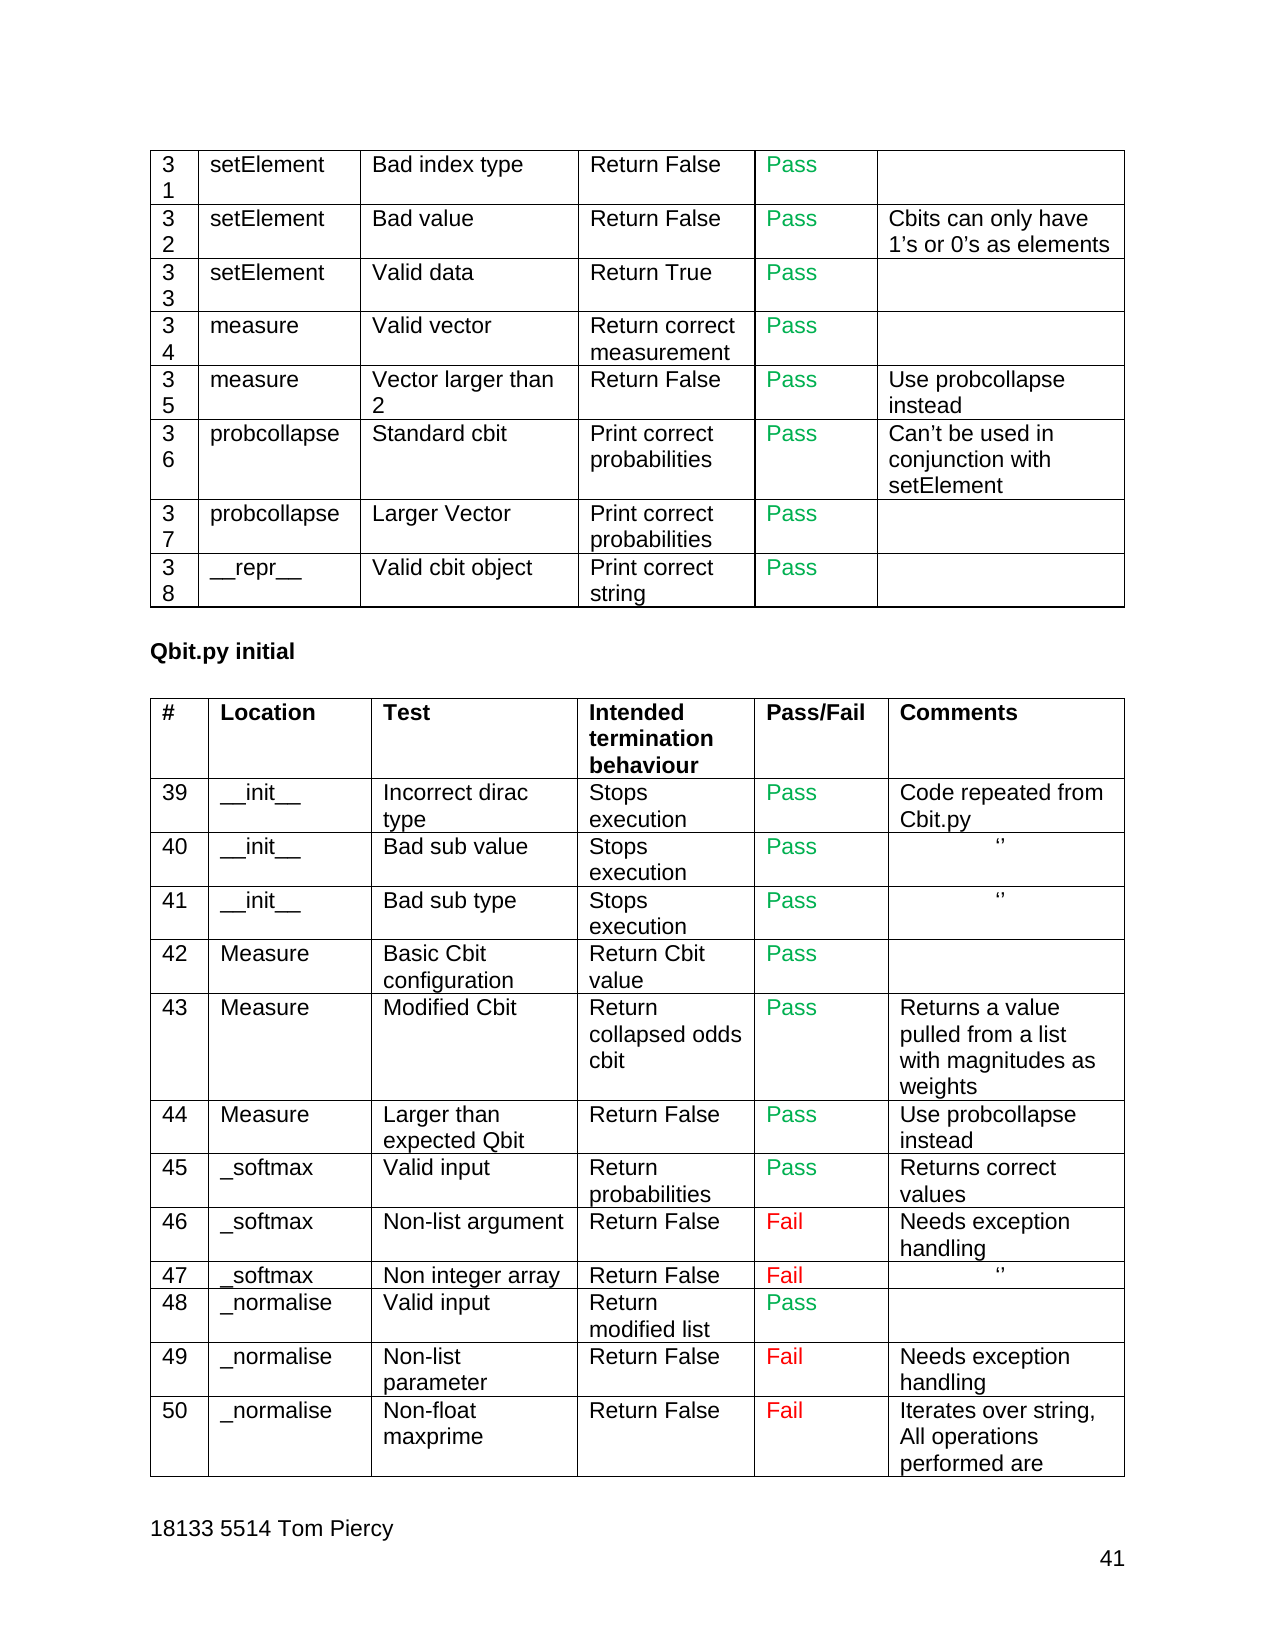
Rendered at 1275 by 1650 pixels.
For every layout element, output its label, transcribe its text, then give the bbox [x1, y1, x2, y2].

table_cell Code repeated from Cbit.py [889, 779, 1124, 832]
table_cell Bad value [361, 205, 578, 257]
table_cell measure [199, 366, 360, 419]
table_cell __repr__ [199, 554, 360, 606]
table_cell measure [199, 312, 360, 365]
table_cell Pass [756, 205, 877, 257]
table_cell Pass [755, 940, 888, 993]
table_header Test [372, 699, 577, 778]
table_cell 45 [151, 1154, 208, 1207]
table_cell Returns correct values [889, 1154, 1124, 1207]
table_cell Print correct probabilities [579, 500, 754, 553]
table_cell probcollapse [199, 500, 360, 553]
table_cell 41 [151, 887, 208, 939]
table_cell _softmax [209, 1154, 371, 1207]
table_cell Incorrect dirac type [372, 779, 577, 832]
table_cell Pass [755, 833, 888, 886]
table_cell Valid input [372, 1154, 577, 1207]
table_cell Pass [756, 500, 877, 553]
table_cell [878, 500, 1124, 553]
table_cell Fail [755, 1208, 888, 1261]
table_cell Return False [579, 151, 754, 204]
table_cell Valid cbit object [361, 554, 578, 606]
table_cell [889, 1397, 1124, 1476]
table_cell Pass [755, 1154, 888, 1207]
table_cell Non integer array [372, 1262, 577, 1288]
table_header Pass/Fail [755, 699, 888, 778]
table_cell Valid data [361, 259, 578, 311]
table_cell 49 [151, 1343, 208, 1396]
table_cell Vector larger than 2 [361, 366, 578, 419]
table_cell Pass [756, 151, 877, 204]
table_cell Cbits can only have 1’s or 0’s as elements [878, 205, 1124, 257]
table_cell Return True [579, 259, 754, 311]
table_cell __init__ [209, 887, 371, 939]
table_cell 36 [151, 420, 198, 499]
table_cell _normalise [209, 1289, 371, 1342]
table_cell [878, 554, 1124, 606]
table_cell Fail [755, 1343, 888, 1396]
table_cell 39 [151, 779, 208, 832]
table_cell Standard cbit [361, 420, 578, 499]
table_cell ‘’ [889, 887, 1124, 939]
table_cell Return False [578, 1208, 754, 1261]
text Qbit.py initial [150, 638, 1125, 664]
table_cell setElement [199, 151, 360, 204]
table_cell Pass [755, 779, 888, 832]
table_cell _normalise [209, 1397, 371, 1476]
table_cell setElement [199, 205, 360, 257]
table_cell _softmax [209, 1262, 371, 1288]
table_cell Valid vector [361, 312, 578, 365]
table_cell 48 [151, 1289, 208, 1342]
table_cell 37 [151, 500, 198, 553]
table_cell Non-list parameter [372, 1343, 577, 1396]
table_cell probcollapse [199, 420, 360, 499]
table_cell Use probcollapse instead [878, 366, 1124, 419]
table_cell Basic Cbit configuration [372, 940, 577, 993]
table_cell Return False [578, 1397, 754, 1476]
table_cell Non-list argument [372, 1208, 577, 1261]
table_cell Return collapsed odds cbit [578, 994, 754, 1099]
table_cell 46 [151, 1208, 208, 1261]
table_cell Return modified list [578, 1289, 754, 1342]
table_cell Measure [209, 994, 371, 1099]
table_cell 31 [151, 151, 198, 204]
table_cell Pass [756, 420, 877, 499]
table_cell Return False [578, 1262, 754, 1288]
table_header Location [209, 699, 371, 778]
table_cell [878, 151, 1124, 204]
table_cell 40 [151, 833, 208, 886]
table_cell Pass [756, 366, 877, 419]
table_header # [151, 699, 208, 778]
table_cell Can’t be used in conjunction with setElement [878, 420, 1124, 499]
table_cell Print correct string [579, 554, 754, 606]
table_cell 38 [151, 554, 198, 606]
table_cell Pass [756, 312, 877, 365]
table_cell Return False [579, 366, 754, 419]
table_cell 33 [151, 259, 198, 311]
table_cell Measure [209, 940, 371, 993]
table_cell Larger Vector [361, 500, 578, 553]
table_cell Measure [209, 1101, 371, 1153]
table_header Comments [889, 699, 1124, 778]
table_cell Bad index type [361, 151, 578, 204]
table_cell Needs exception handling [889, 1208, 1124, 1261]
table_cell Non-float maxprime [372, 1397, 577, 1476]
table_cell ‘’ [889, 833, 1124, 886]
table_cell Print correct probabilities [579, 420, 754, 499]
table_cell Bad sub value [372, 833, 577, 886]
table_cell Return probabilities [578, 1154, 754, 1207]
table_cell 35 [151, 366, 198, 419]
table_cell Pass [756, 554, 877, 606]
table_cell Return Cbit value [578, 940, 754, 993]
table_cell Stops execution [578, 833, 754, 886]
table_cell 44 [151, 1101, 208, 1153]
table_cell Fail [755, 1262, 888, 1288]
table_cell [889, 940, 1124, 993]
table_cell Needs exception handling [889, 1343, 1124, 1396]
table_cell _softmax [209, 1208, 371, 1261]
table_cell Valid input [372, 1289, 577, 1342]
table_cell [889, 1289, 1124, 1342]
table_cell Return False [578, 1101, 754, 1153]
table_cell __init__ [209, 833, 371, 886]
table_cell Return False [578, 1343, 754, 1396]
table_cell 34 [151, 312, 198, 365]
table_cell Pass [756, 259, 877, 311]
table_cell Returns a value pulled from a list with magnitudes as weights [889, 994, 1124, 1099]
table_cell 47 [151, 1262, 208, 1288]
table_cell [878, 259, 1124, 311]
table_cell Bad sub type [372, 887, 577, 939]
table_cell [878, 312, 1124, 365]
table_cell Pass [755, 994, 888, 1099]
table_cell Pass [755, 887, 888, 939]
table_cell _normalise [209, 1343, 371, 1396]
table_cell Stops execution [578, 887, 754, 939]
table_cell 42 [151, 940, 208, 993]
table_cell Pass [755, 1289, 888, 1342]
table_cell Return correct measurement [579, 312, 754, 365]
table_cell Stops execution [578, 779, 754, 832]
table_cell Fail [755, 1397, 888, 1476]
table_cell Modified Cbit [372, 994, 577, 1099]
table_cell 43 [151, 994, 208, 1099]
table_cell 32 [151, 205, 198, 257]
table_cell __init__ [209, 779, 371, 832]
table_cell setElement [199, 259, 360, 311]
table_cell Larger than expected Qbit [372, 1101, 577, 1153]
table_cell Pass [755, 1101, 888, 1153]
table_cell Use probcollapse instead [889, 1101, 1124, 1153]
table_cell Return False [579, 205, 754, 257]
table_header Intended termination behaviour [578, 699, 754, 778]
table_cell 50 [151, 1397, 208, 1476]
table_cell ‘’ [889, 1262, 1124, 1288]
